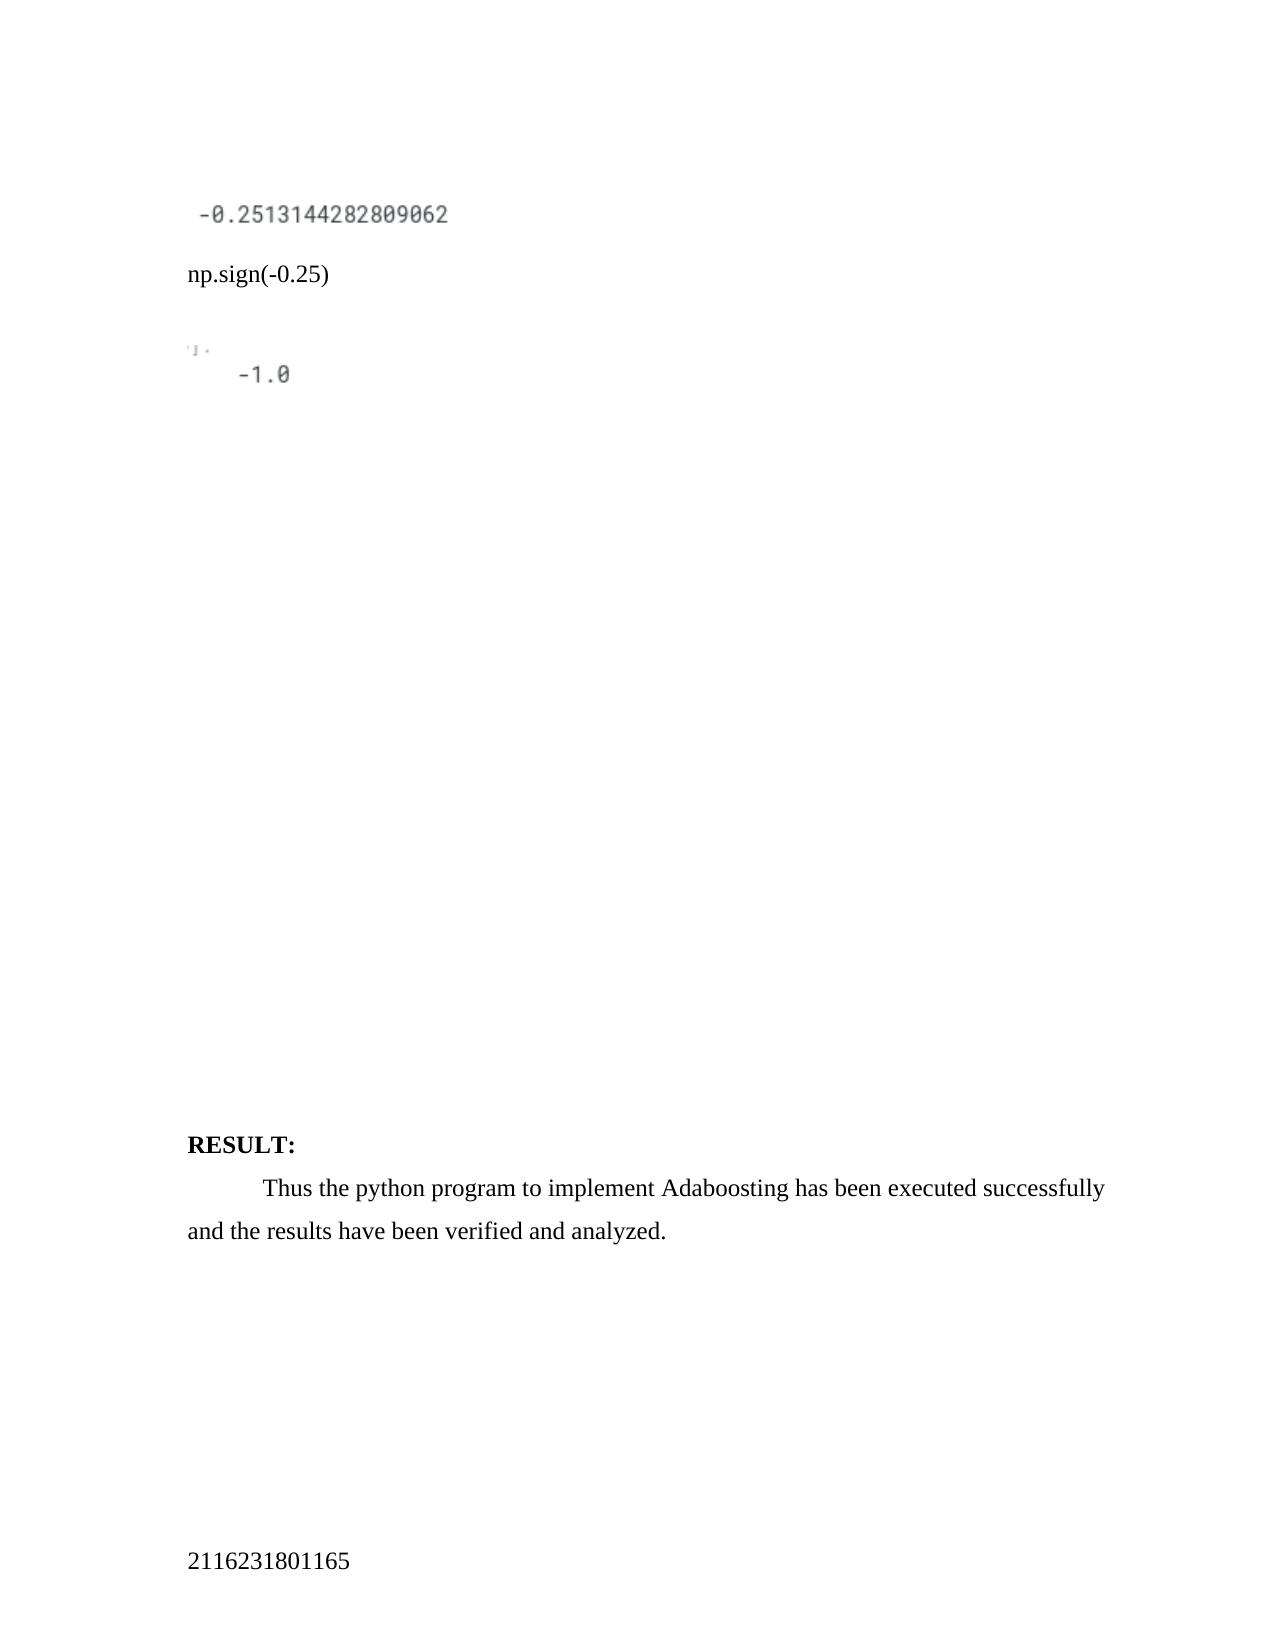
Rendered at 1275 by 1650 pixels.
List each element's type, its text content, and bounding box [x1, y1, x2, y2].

picture [187, 345, 464, 397]
picture [187, 193, 464, 245]
text Thus the python program to implement Adaboosting has been executed successfully and the results have been verified and analyzed. [187, 1173, 1125, 1245]
text np.sign(-0.25) [187, 259, 1125, 288]
text RESULT: [187, 1130, 1125, 1159]
